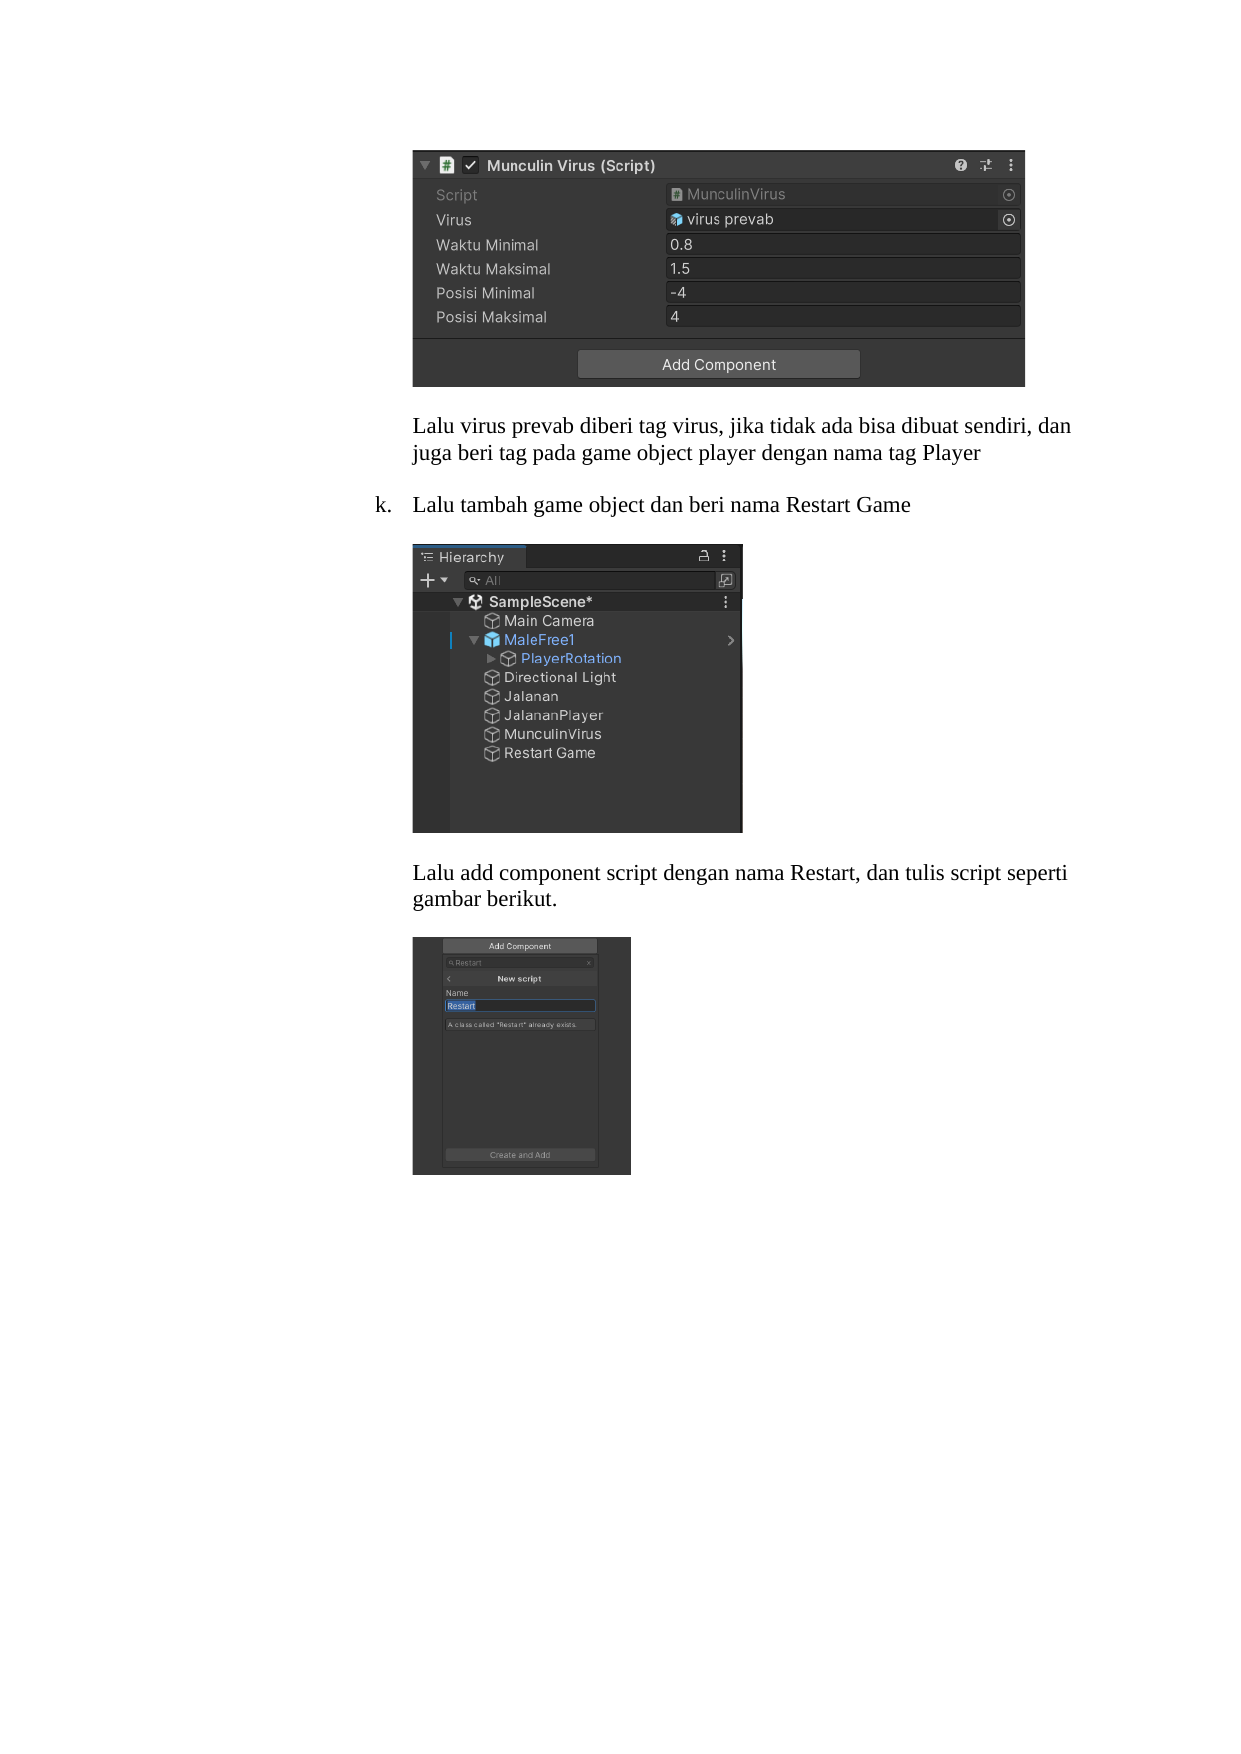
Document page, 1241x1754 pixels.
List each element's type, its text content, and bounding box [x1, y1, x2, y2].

list Lalu virus prevab diberi tag virus, jika tidak ada bisa dibuat sendiri, dan juga beri tag pada game object player dengan nama tag Player [412, 412, 1090, 465]
picture [412, 544, 743, 833]
picture [412, 150, 1025, 387]
picture [412, 937, 631, 1175]
list Lalu tambah game object dan beri nama Restart Game [375, 492, 1090, 518]
list Lalu add component script dengan nama Restart, dan tulis script seperti gambar berikut. [412, 859, 1090, 911]
